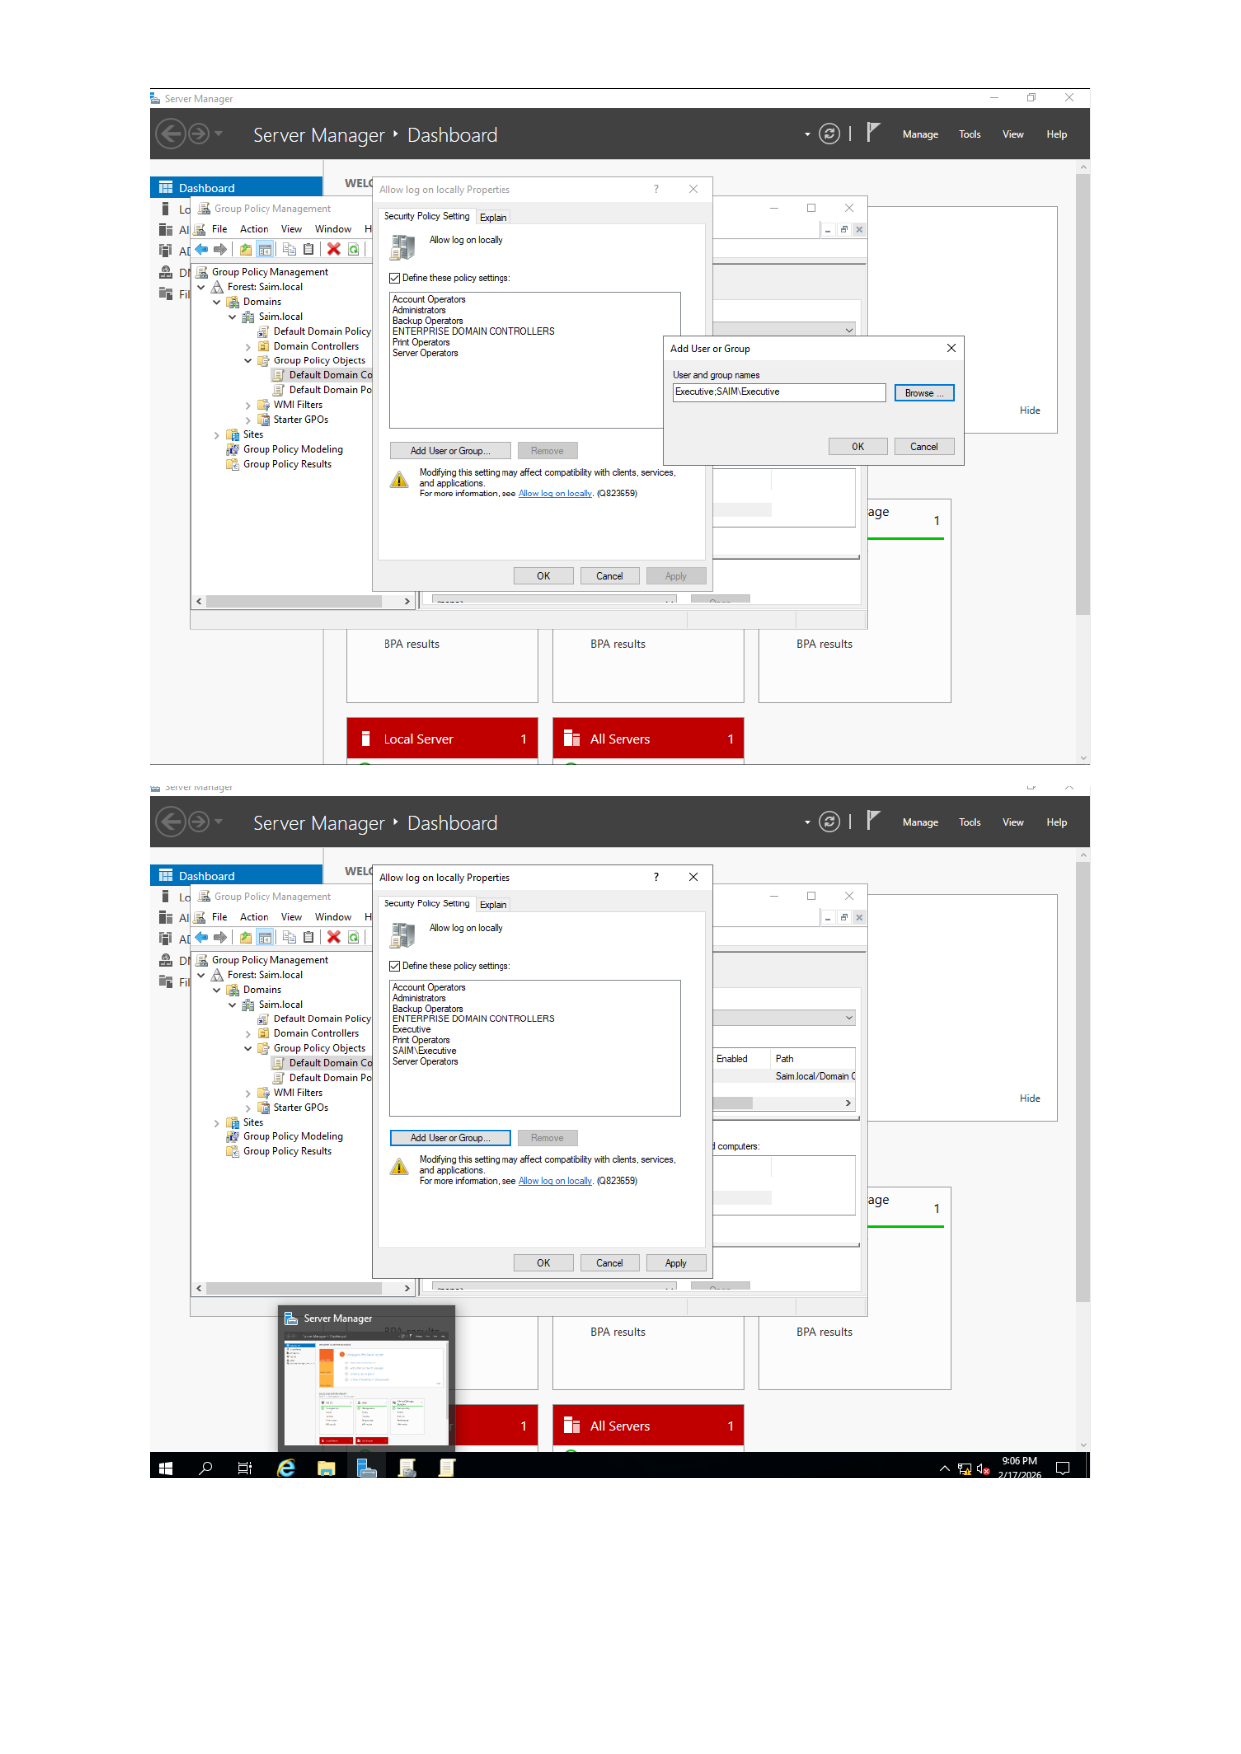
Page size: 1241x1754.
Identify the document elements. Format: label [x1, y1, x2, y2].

picture [150, 88, 1091, 765]
picture [150, 786, 1091, 1478]
